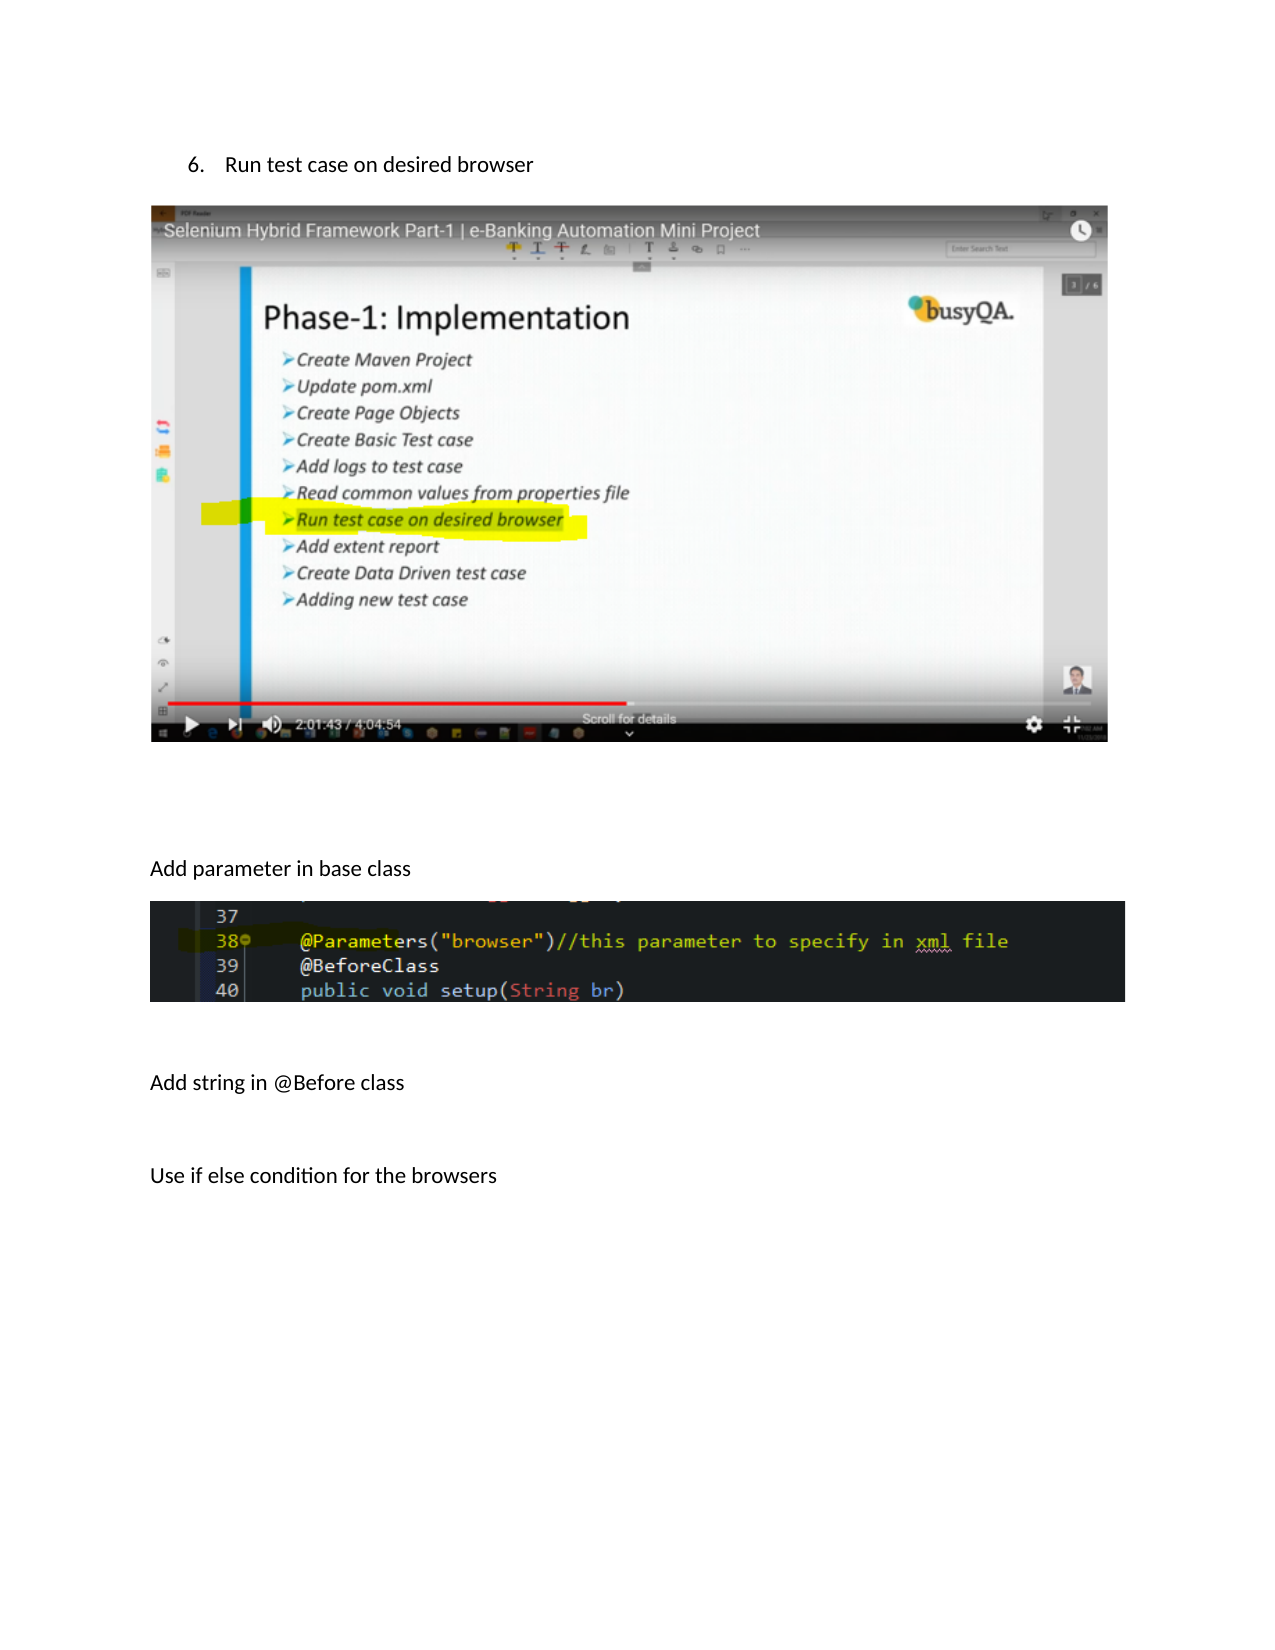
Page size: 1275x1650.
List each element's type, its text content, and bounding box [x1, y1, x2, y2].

text Add string in @Before class [150, 1068, 1125, 1096]
picture [150, 196, 1125, 742]
text Use if else condition for the browsers [150, 1161, 1125, 1189]
text Add parameter in base class [150, 854, 1125, 883]
list Run test case on desired browser [187, 150, 1125, 178]
picture [150, 901, 1125, 1002]
